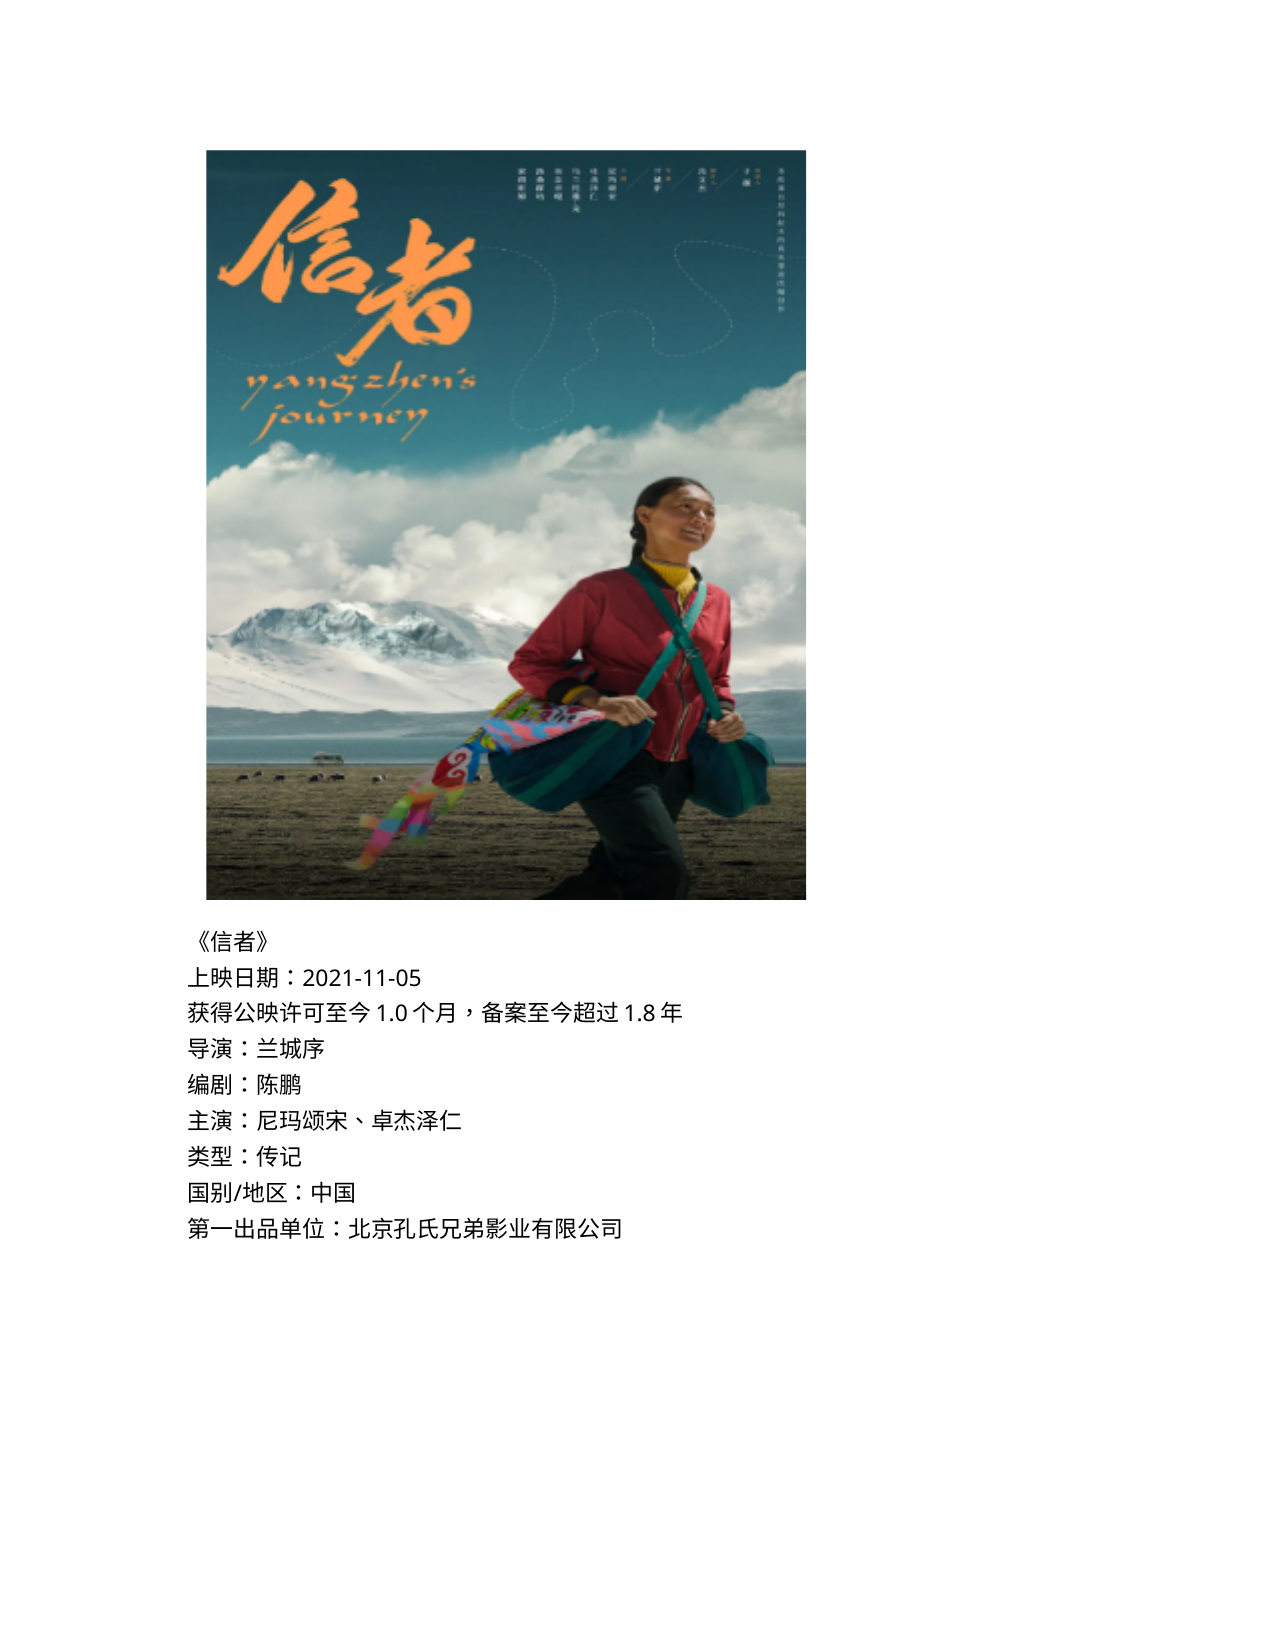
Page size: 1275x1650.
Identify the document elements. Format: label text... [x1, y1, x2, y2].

picture [206, 150, 807, 900]
text 《信者》 上映日期：2021-11-05 获得公映许可至今1.0个月，备案至今超过1.8年 导演：兰城序 编剧：陈鹏 主演：尼玛颂宋、卓杰泽仁 类型：传记 国别/地区：中国 第一出品单位：北京孔氏兄弟影业有限公司 [187, 926, 1087, 1244]
